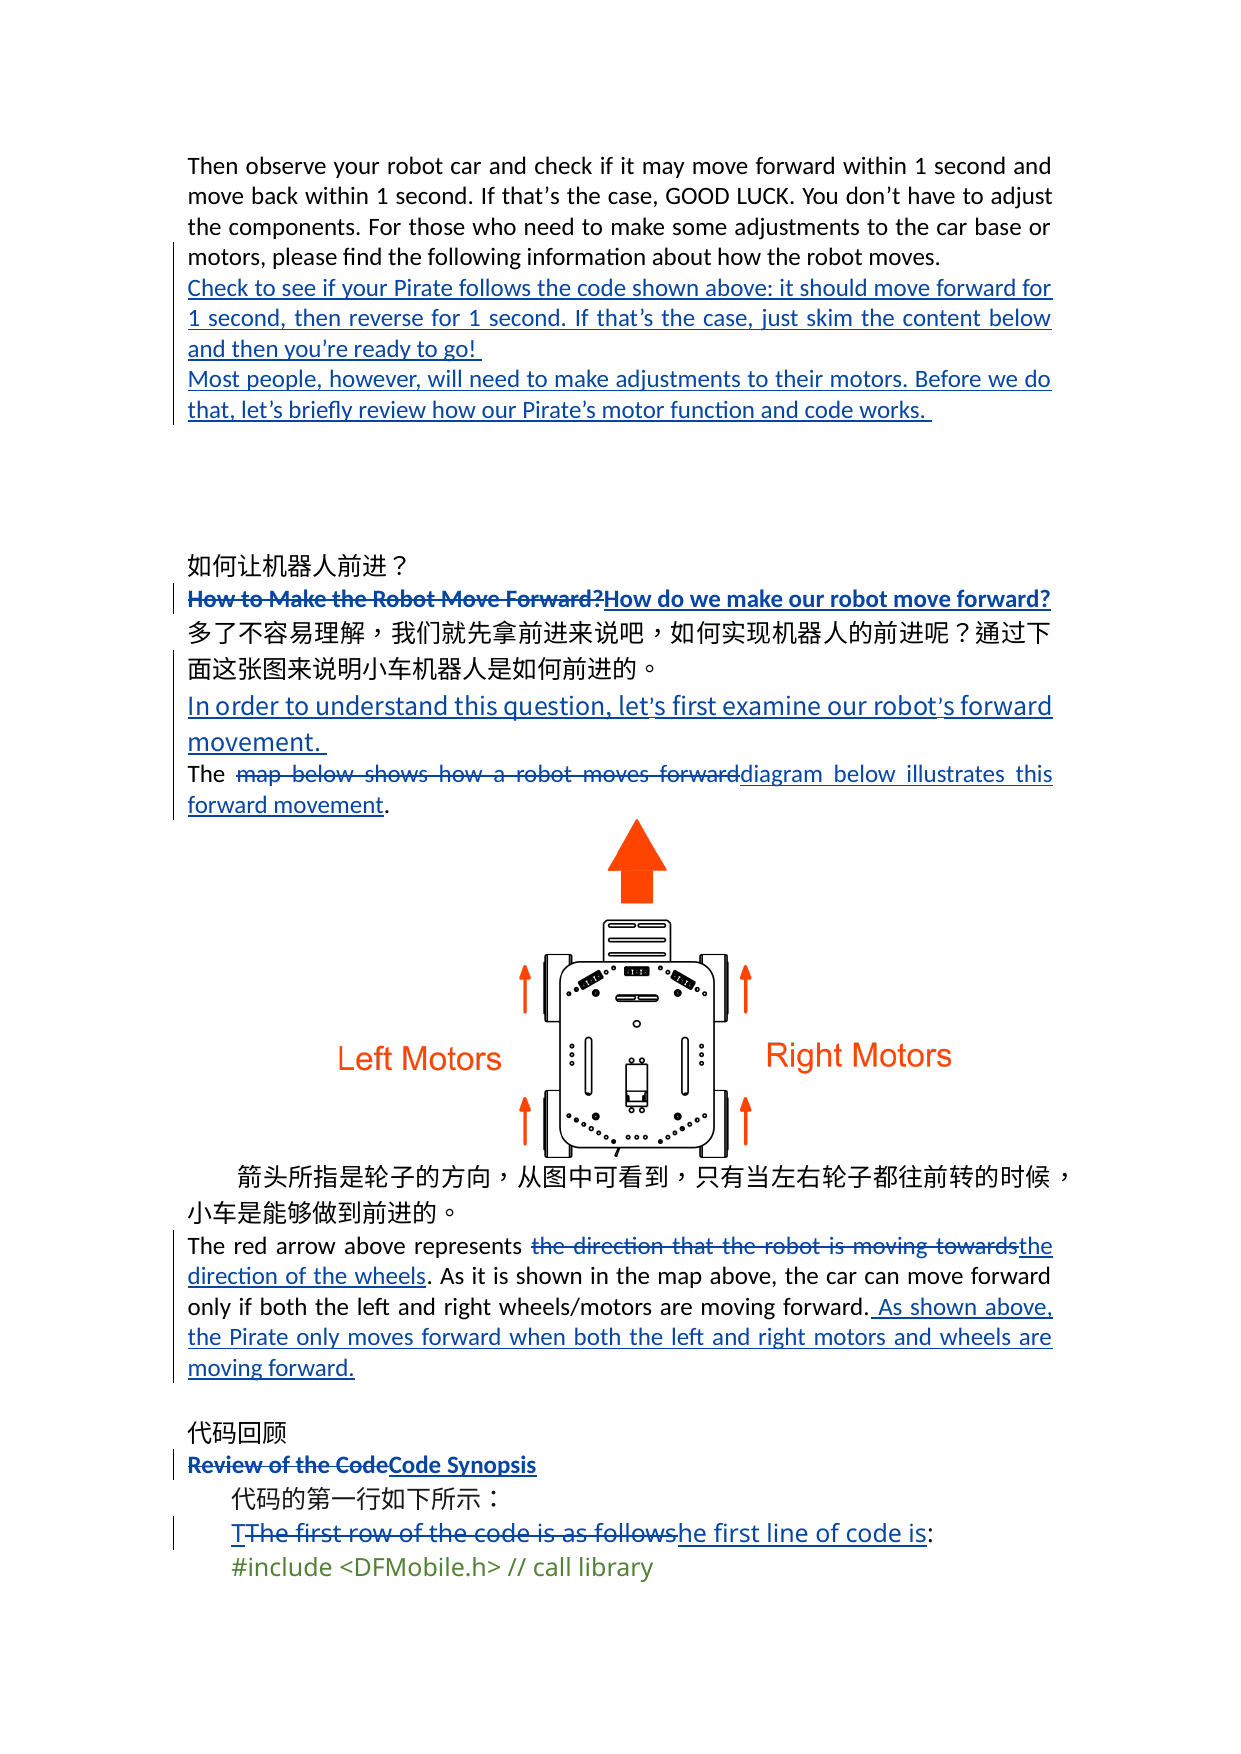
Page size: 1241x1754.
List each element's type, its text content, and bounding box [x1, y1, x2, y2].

text #include <DFMobile.h> // call library [231, 1550, 1053, 1584]
text 如何让机器人前进？ [187, 547, 1053, 583]
text Then observe your robot car and check if it may move forward within 1 second and move back within 1 second. If that’s the case, GOOD LUCK. You don’t have to adjust the components. For those who need to make some adjustments to the car base or motors, please find the following information about how the robot moves. [187, 150, 1053, 272]
text 箭头所指是轮子的方向，从图中可看到，只有当左右轮子都往前转的时候，小车是能够做到前进的。 [187, 1157, 1053, 1230]
text The red arrow above represents . As it is shown in the map above, the car can move forward only if both the left and right wheels/motors are moving forward. [187, 1349, 1053, 1382]
text 代码的第一行如下所示： [231, 1480, 1053, 1516]
text : [231, 1516, 1053, 1550]
picture [339, 819, 951, 1158]
text The red arrow above represents . As it is shown in the map above, the car can move forward only if both the left and right wheels/motors are moving forward. [187, 1230, 1053, 1348]
text 代码回顾 [187, 1413, 1053, 1449]
text The . [187, 758, 1053, 819]
text 多了不容易理解，我们就先拿前进来说吧，如何实现机器人的前进呢？通过下面这张图来说明小车机器人是如何前进的。 [187, 613, 1053, 686]
